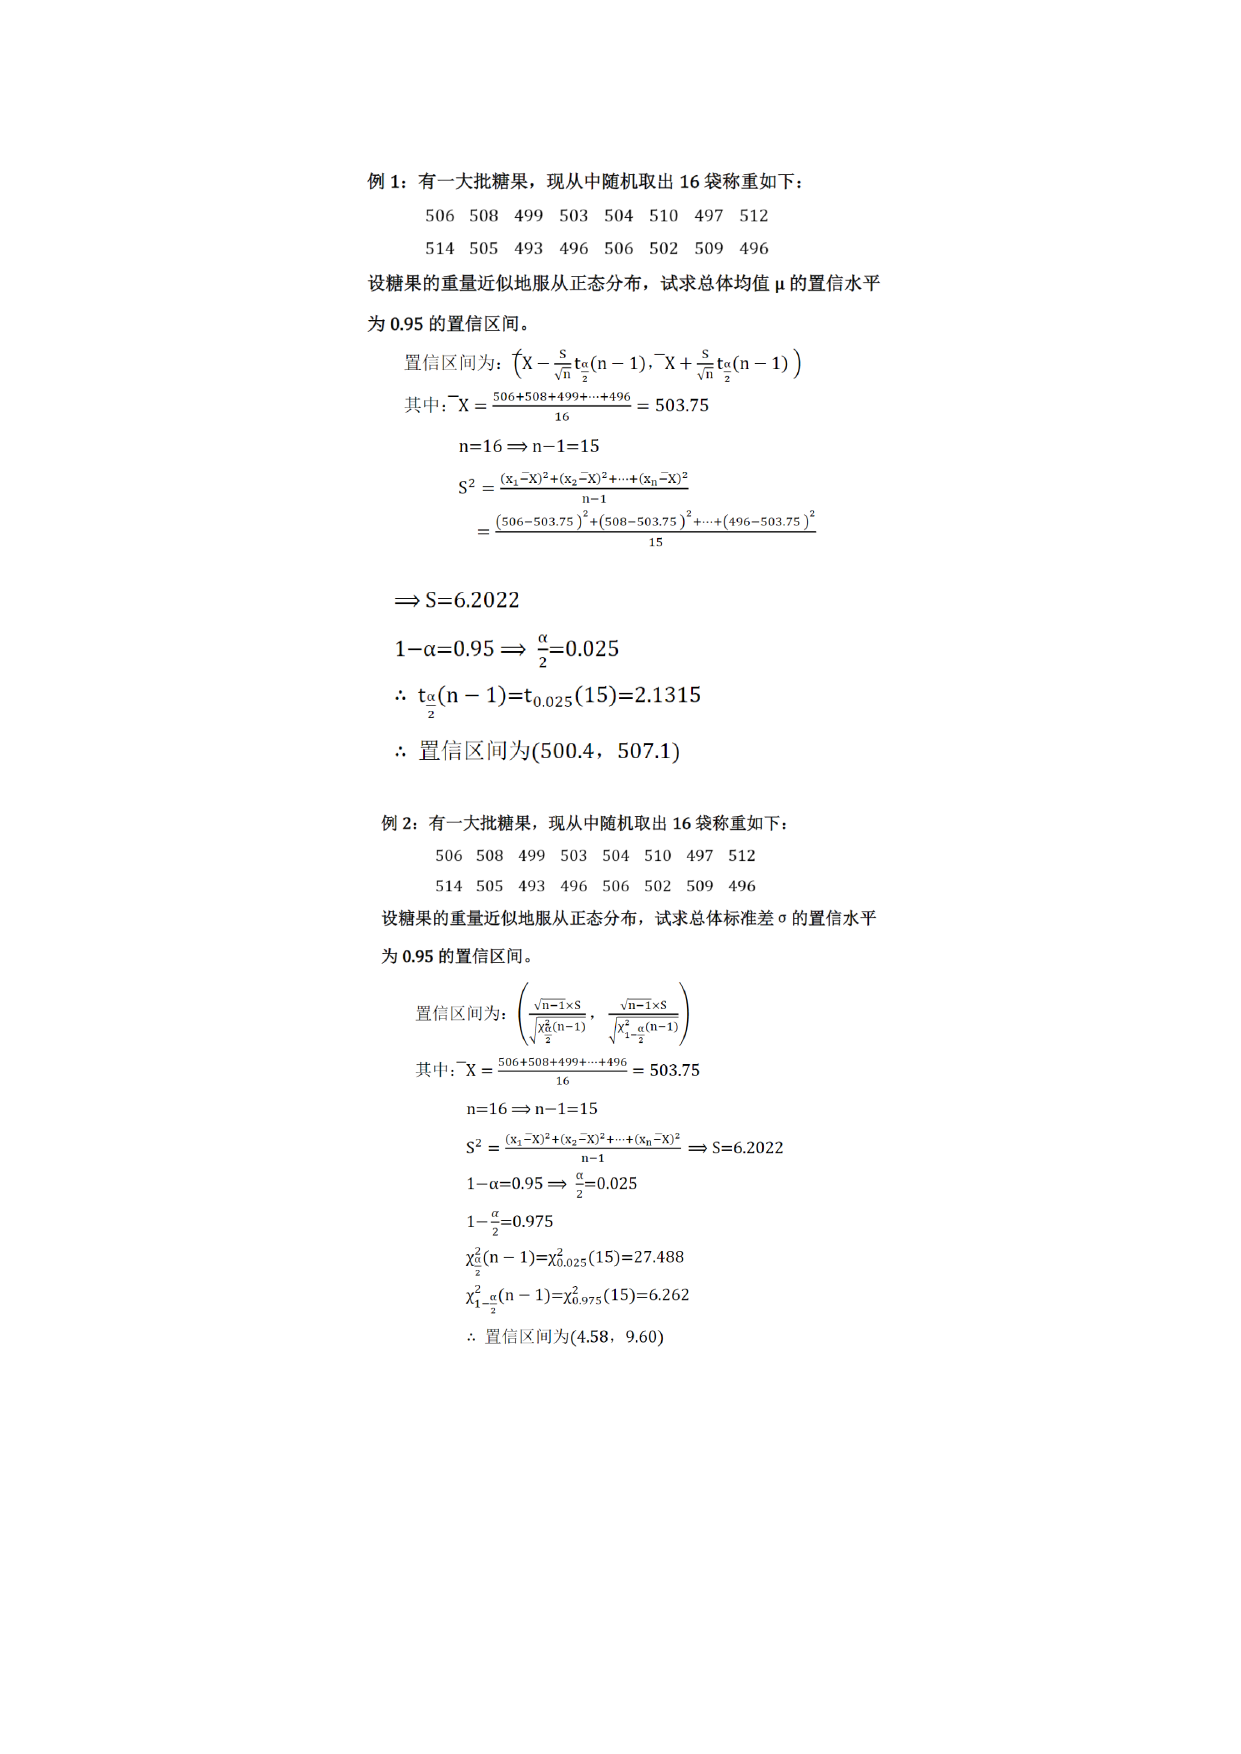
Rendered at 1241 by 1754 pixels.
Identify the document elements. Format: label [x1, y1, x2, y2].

picture [187, 584, 1053, 778]
picture [187, 812, 1053, 1364]
picture [187, 162, 1053, 562]
